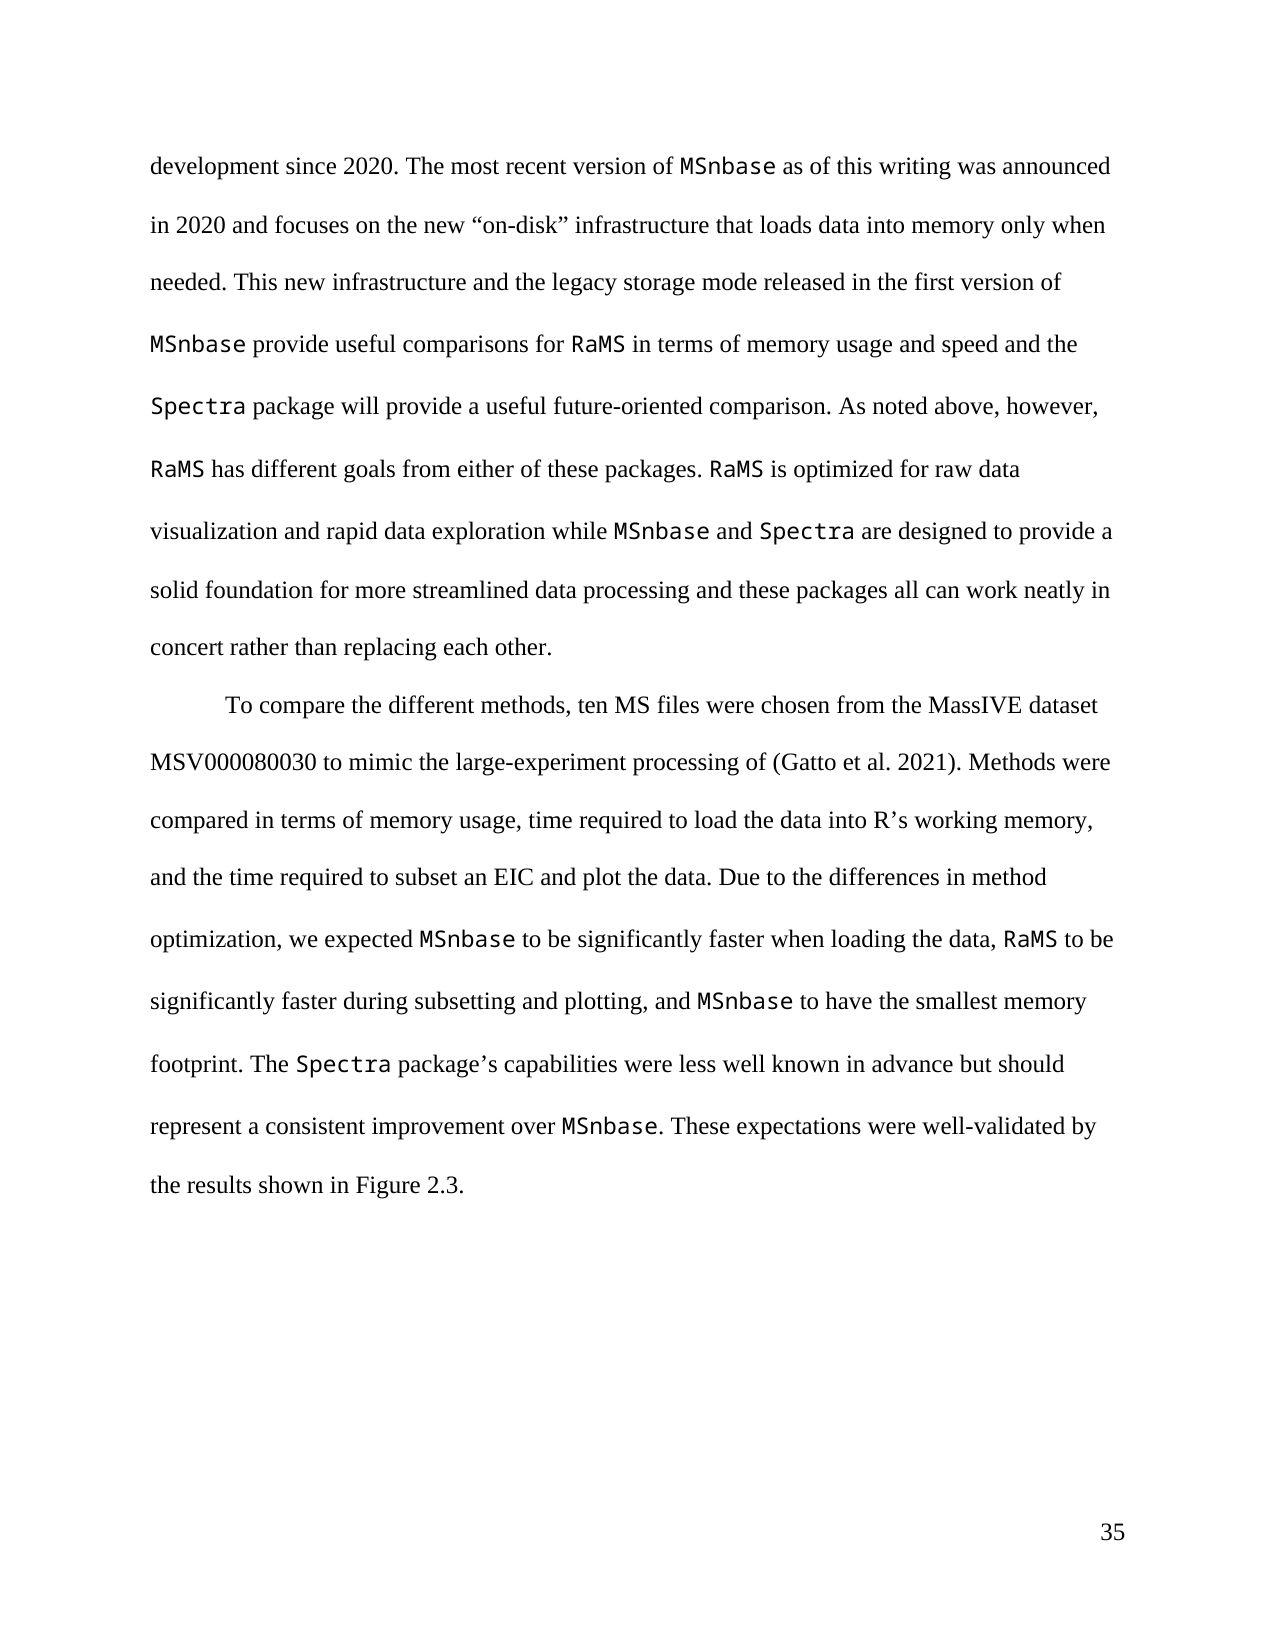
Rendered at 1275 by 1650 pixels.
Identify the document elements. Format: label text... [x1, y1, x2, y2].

text To compare the different methods, ten MS files were chosen from the MassIVE dataset MSV000080030 to mimic the large-experiment processing of (Gatto et al. 2021). Methods were compared in terms of memory usage, time required to load the data into R’s working memory, and the time required to subset an EIC and plot the data. Due to the differences in method optimization, we expected MSnbase to be significantly faster when loading the data, RaMS to be significantly faster during subsetting and plotting, and MSnbase to have the smallest memory footprint. The Spectra package’s capabilities were less well known in advance but should represent a consistent improvement over MSnbase. These expectations were well-validated by the results shown in Figure 2.3. [150, 690, 1125, 1199]
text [150, 150, 1125, 661]
